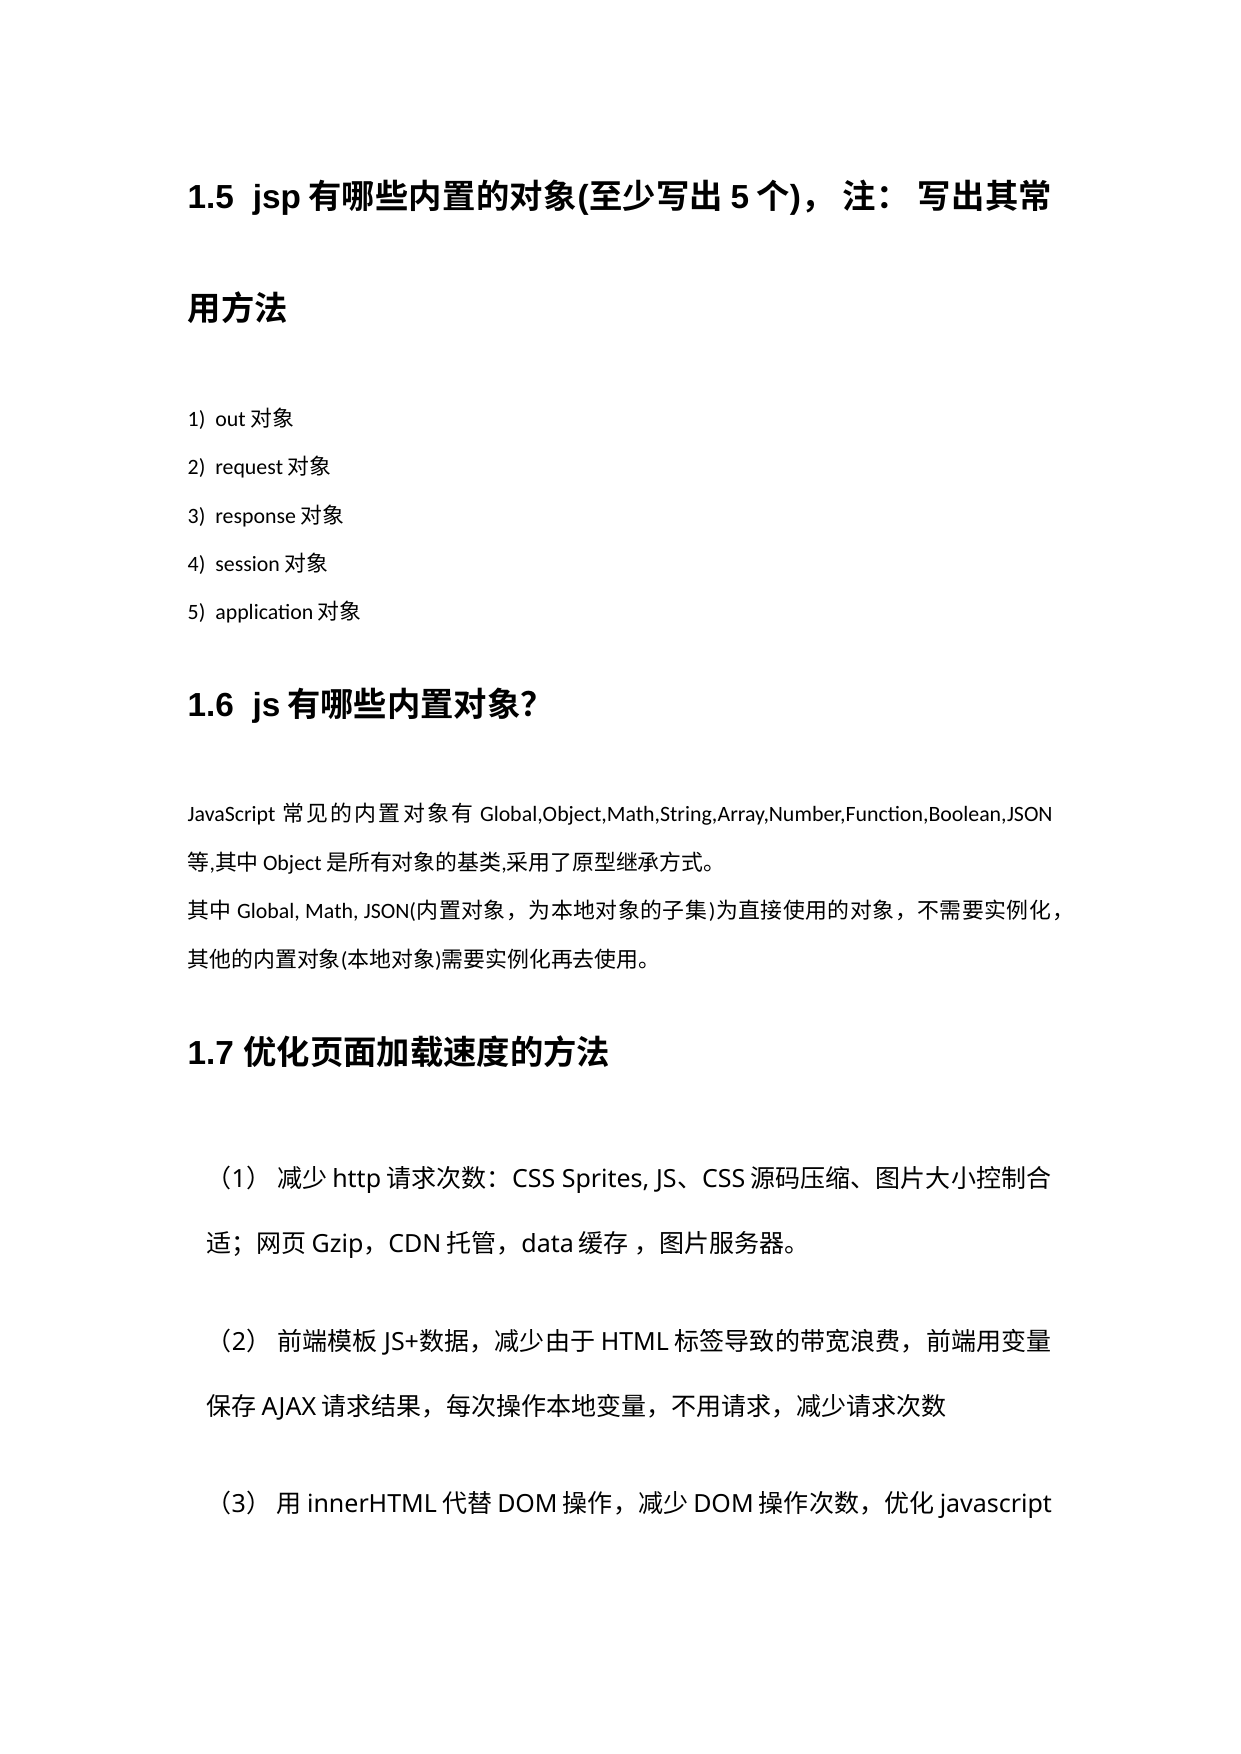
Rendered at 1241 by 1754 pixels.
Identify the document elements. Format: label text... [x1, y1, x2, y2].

text 其中Global, Math, JSON(内置对象，为本地对象的子集)为直接使用的对象，不需要实例化，其他的内置对象(本地对象)需要实例化再去使用。 [187, 893, 1053, 974]
text JavaScript常见的内置对象有Global,Object,Math,String,Array,Number,Function,Boolean,JSON等,其中Object是所有对象的基类,采用了原型继承方式。 [187, 796, 1053, 877]
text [206, 1469, 1053, 1534]
subtitle jsp有哪些内置的对象(至少写出5个)， 注： 写出其常用方法 [187, 162, 1053, 339]
subtitle js有哪些内置对象？ [187, 669, 1053, 734]
list application对象 [187, 594, 1053, 626]
text （1） 减少http请求次数：CSS Sprites, JS、CSS源码压缩、图片大小控制合适；网页Gzip，CDN托管，data缓存 ，图片服务器。 [206, 1144, 1053, 1274]
list response对象 [187, 497, 1053, 530]
list request对象 [187, 449, 1053, 481]
list session对象 [187, 546, 1053, 578]
list out对象 [187, 401, 1053, 433]
subtitle 优化页面加载速度的方法 [187, 1017, 1053, 1082]
text （2） 前端模板 JS+数据，减少由于HTML标签导致的带宽浪费，前端用变量保存AJAX请求结果，每次操作本地变量，不用请求，减少请求次数 [206, 1307, 1053, 1437]
